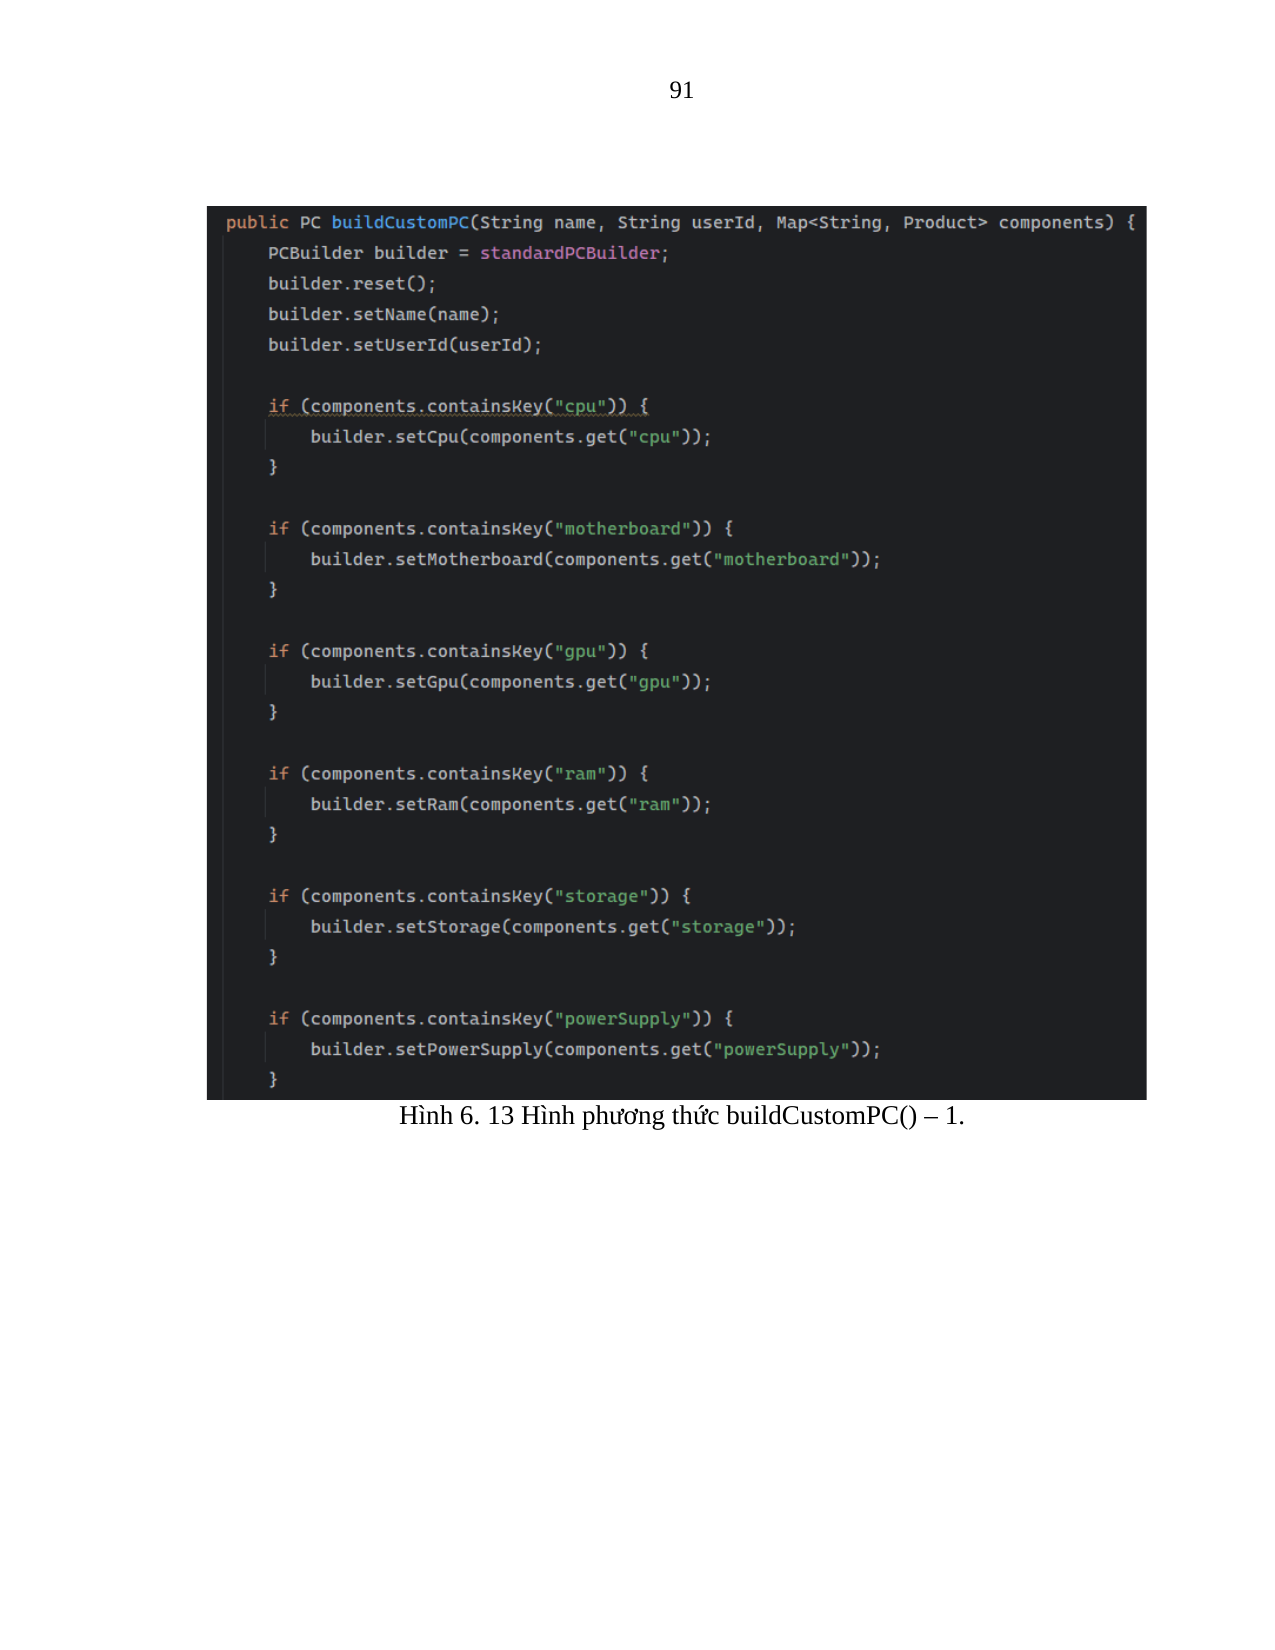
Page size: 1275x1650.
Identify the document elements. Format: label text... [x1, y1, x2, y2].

picture [206, 206, 1147, 1100]
